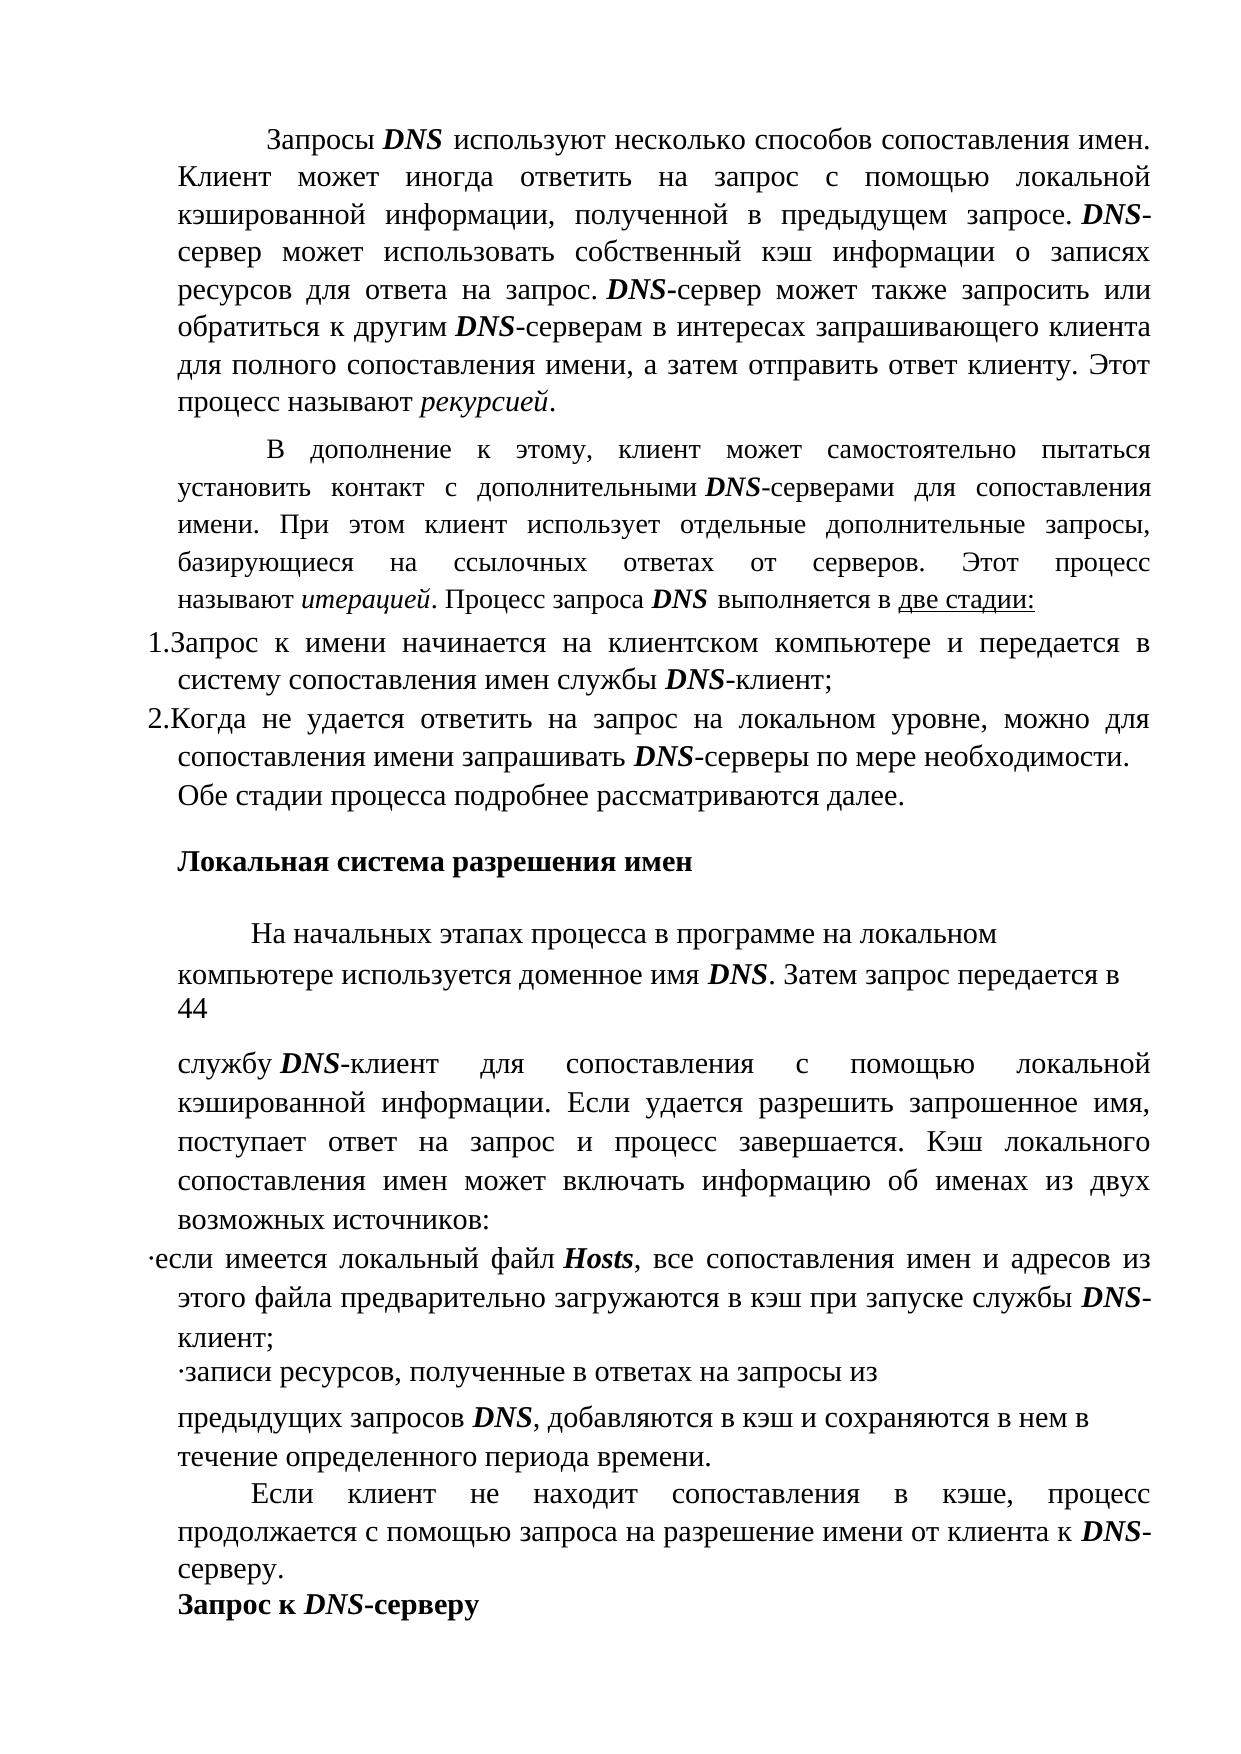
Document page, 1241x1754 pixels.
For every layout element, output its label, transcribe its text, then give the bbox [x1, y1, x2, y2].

text предыдущих запросов DNS, добавляются в кэш и сохраняются в нем в течение определенного периода времени. [177, 1394, 1152, 1472]
text Если клиент не находит сопоставления в кэше, процесс продолжается с помощью запроса на разрешение имени от клиента к DNS- серверу. [177, 1472, 1152, 1585]
text Локальная система разрешения имен [177, 843, 1152, 878]
text ∙записи ресурсов, полученные в ответах на запросы из [177, 1353, 1152, 1388]
text На начальных этапах процесса в программе на локальном компьютере используется доменное имя DNS. Затем запрос передается в [177, 909, 1152, 991]
text Обе стадии процесса подробнее рассматриваются далее. [177, 777, 1152, 812]
text ∙если имеется локальный файл Hosts, все сопоставления имен и адресов из этого файла предварительно загружаются в кэш при запуске службы DNS-клиент; [147, 1236, 1152, 1353]
text Запрос к DNS-серверу [177, 1587, 1152, 1621]
text 1.Запрос к имени начинается на клиентском компьютере и передается в систему сопоставления имен службы DNS-клиент; [147, 621, 1152, 696]
text 44 [177, 991, 1152, 1025]
text В дополнение к этому, клиент может самостоятельно пытаться установить контакт с дополнительными DNS-серверами для сопоставления имени. При этом клиент использует отдельные дополнительные запросы, базирующиеся на ссылочных ответах от серверов. Этот процесс называют итерацией. Процесс запроса DNS выполняется в две стадии: [177, 427, 1152, 615]
text Запросы DNS используют несколько способов сопоставления имен. Клиент может иногда ответить на запрос с помощью локальной кэшированной информации, полученной в предыдущем запросе. DNS- сервер может использовать собственный кэш информации о записях ресурсов для ответа на запрос. DNS-сервер может также запросить или обратиться к другим DNS-серверам в интересах запрашивающего клиента для полного сопоставления имени, а затем отправить ответ клиенту. Этот процесс называют рекурсией. [177, 118, 1152, 418]
text службу DNS-клиент для сопоставления с помощью локальной кэшированной информации. Если удается разрешить запрошенное имя, поступает ответ на запрос и процесс завершается. Кэш локального сопоставления имен может включать информацию об именах из двух возможных источников: [177, 1041, 1152, 1236]
text 2.Когда не удается ответить на запрос на локальном уровне, можно для сопоставления имени запрашивать DNS-серверы по мере необходимости. [147, 698, 1152, 773]
